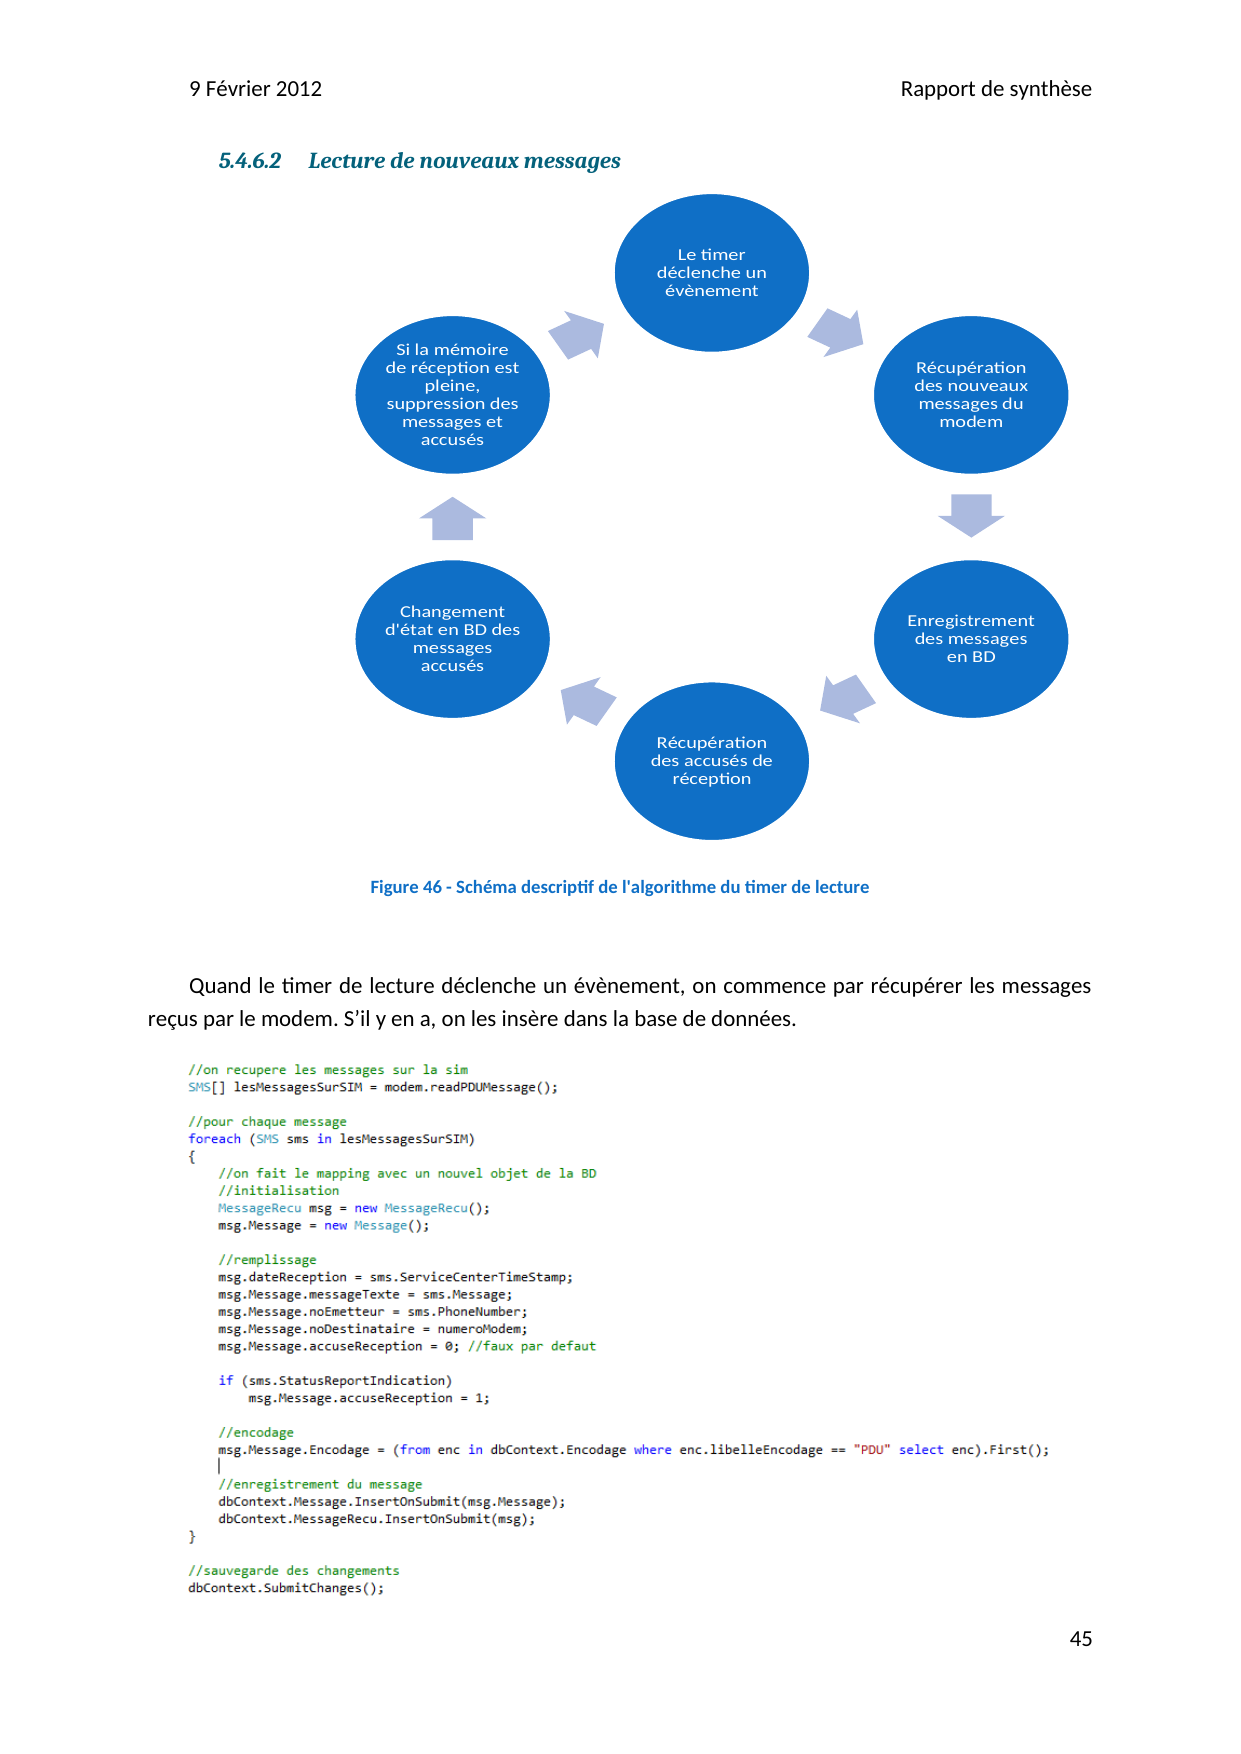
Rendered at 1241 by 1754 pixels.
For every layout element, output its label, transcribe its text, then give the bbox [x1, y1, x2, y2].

text Quand le timer de lecture déclenche un évènement, on commence par récupérer les messages reçus par le modem. S’il y en a, on les insère dans la base de données. [148, 972, 1093, 1032]
subtitle Lecture de nouveaux messages [218, 148, 1093, 174]
picture [182, 1056, 1058, 1601]
